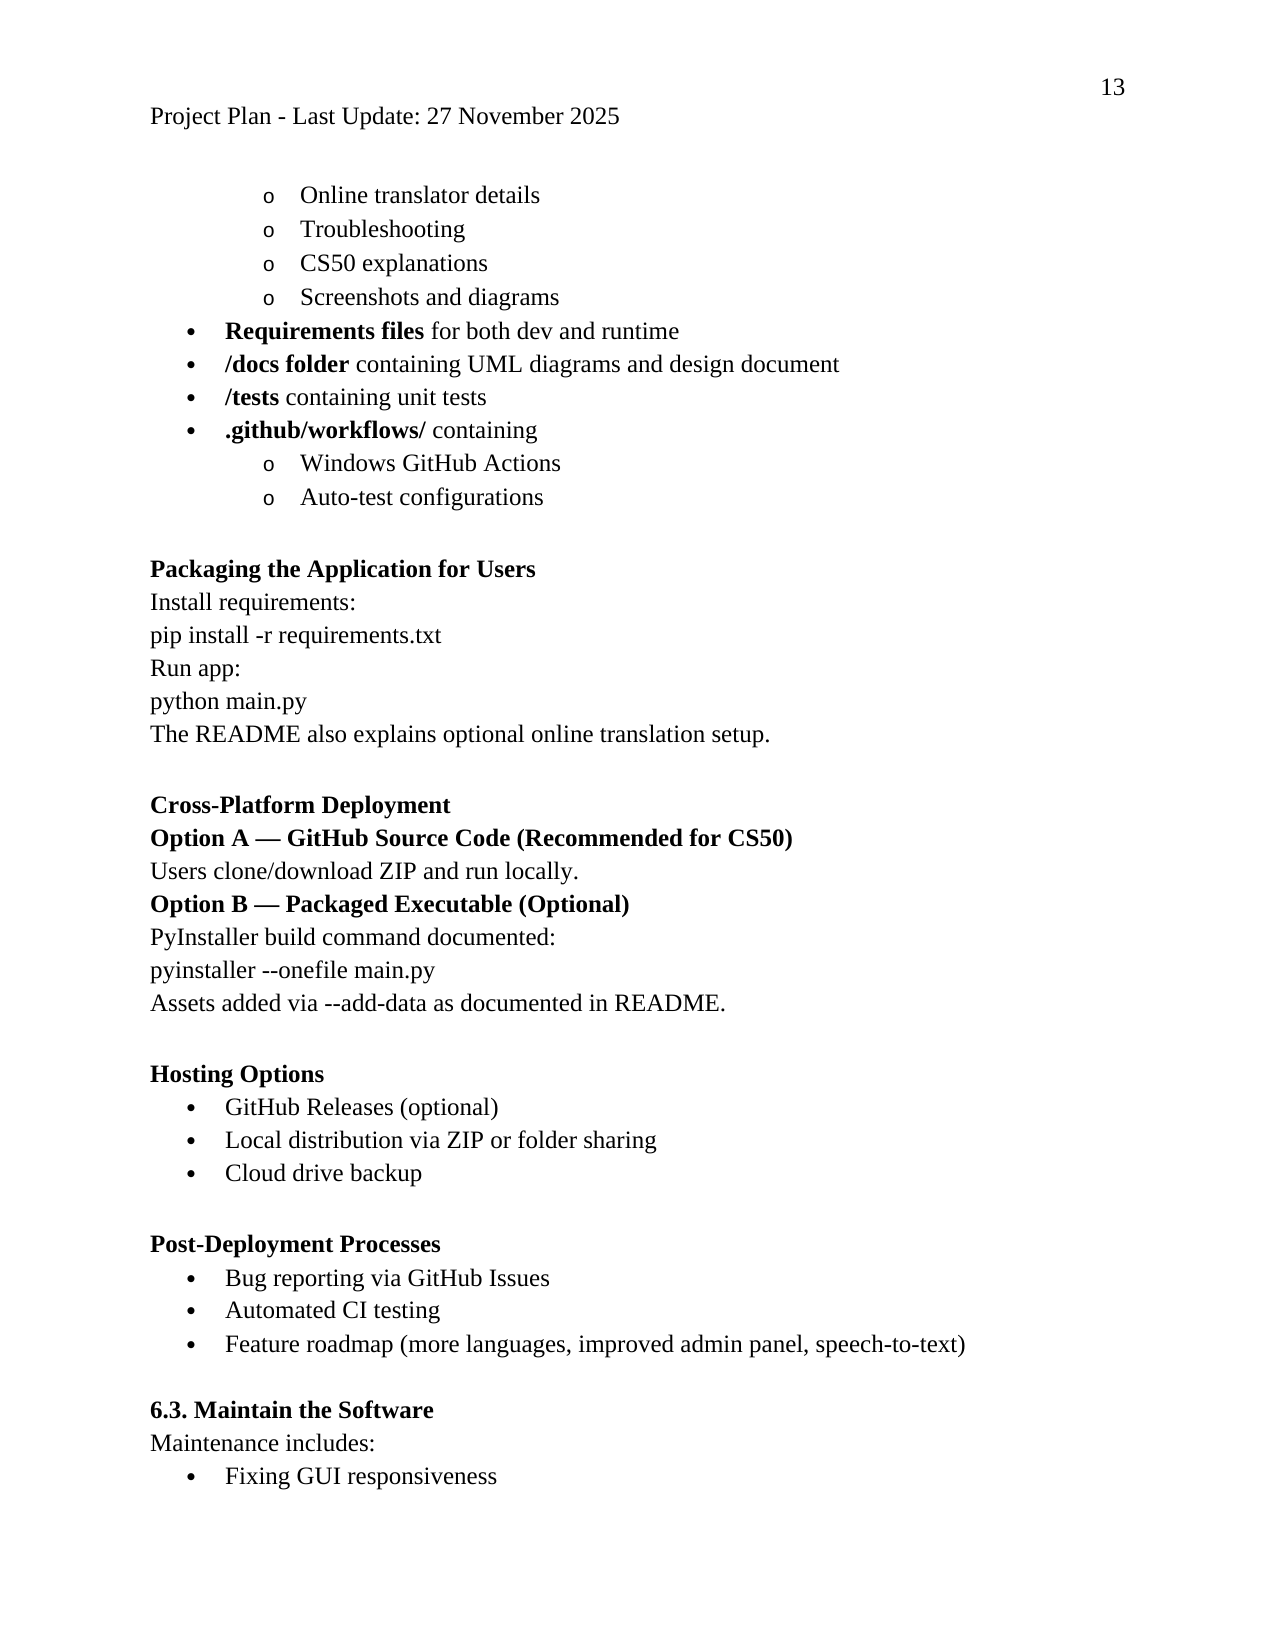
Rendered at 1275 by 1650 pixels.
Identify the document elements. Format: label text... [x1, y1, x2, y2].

text Packaging the Application for Users [150, 554, 1125, 583]
list /docs folder containing UML diagrams and design document [187, 349, 1125, 377]
text Assets added via --add-data as documented in README. [150, 988, 1125, 1017]
text Install requirements: [150, 587, 1125, 616]
text Option A — GitHub Source Code (Recommended for CS50) Users clone/download ZIP and run locally. [150, 823, 1125, 885]
list Windows GitHub Actions [262, 448, 1125, 477]
list Troubleshooting [262, 214, 1125, 243]
text pip install -r requirements.txt [150, 620, 1125, 649]
list Requirements files for both dev and runtime [187, 316, 1125, 344]
list Feature roadmap (more languages, improved admin panel, speech-to-text) [187, 1329, 1125, 1357]
list Automated CI testing [187, 1296, 1125, 1324]
list Local distribution via ZIP or folder sharing [187, 1125, 1125, 1154]
list Online translator details [262, 180, 1125, 209]
text Option B — Packaged Executable (Optional) PyInstaller build command documented: [150, 889, 1125, 951]
list .github/workflows/ containing [187, 415, 1125, 443]
list CS50 explanations [262, 248, 1125, 277]
text pyinstaller --onefile main.py [150, 955, 1125, 984]
text The README also explains optional online translation setup. [150, 719, 1125, 748]
list Fixing GUI responsiveness [187, 1461, 1125, 1489]
list /tests containing unit tests [187, 382, 1125, 411]
text 6.3. Maintain the Software [150, 1395, 1125, 1423]
list Bug reporting via GitHub Issues [187, 1263, 1125, 1291]
text Post-Deployment Processes [150, 1229, 1125, 1258]
text Cross-Platform Deployment [150, 790, 1125, 819]
text Run app: [150, 653, 1125, 682]
text Maintenance includes: [150, 1428, 1125, 1456]
list Cloud drive backup [187, 1158, 1125, 1187]
list Auto-test configurations [262, 482, 1125, 511]
list Screenshots and diagrams [262, 282, 1125, 311]
text Hosting Options [150, 1059, 1125, 1088]
text python main.py [150, 686, 1125, 715]
list GitHub Releases (optional) [187, 1092, 1125, 1121]
